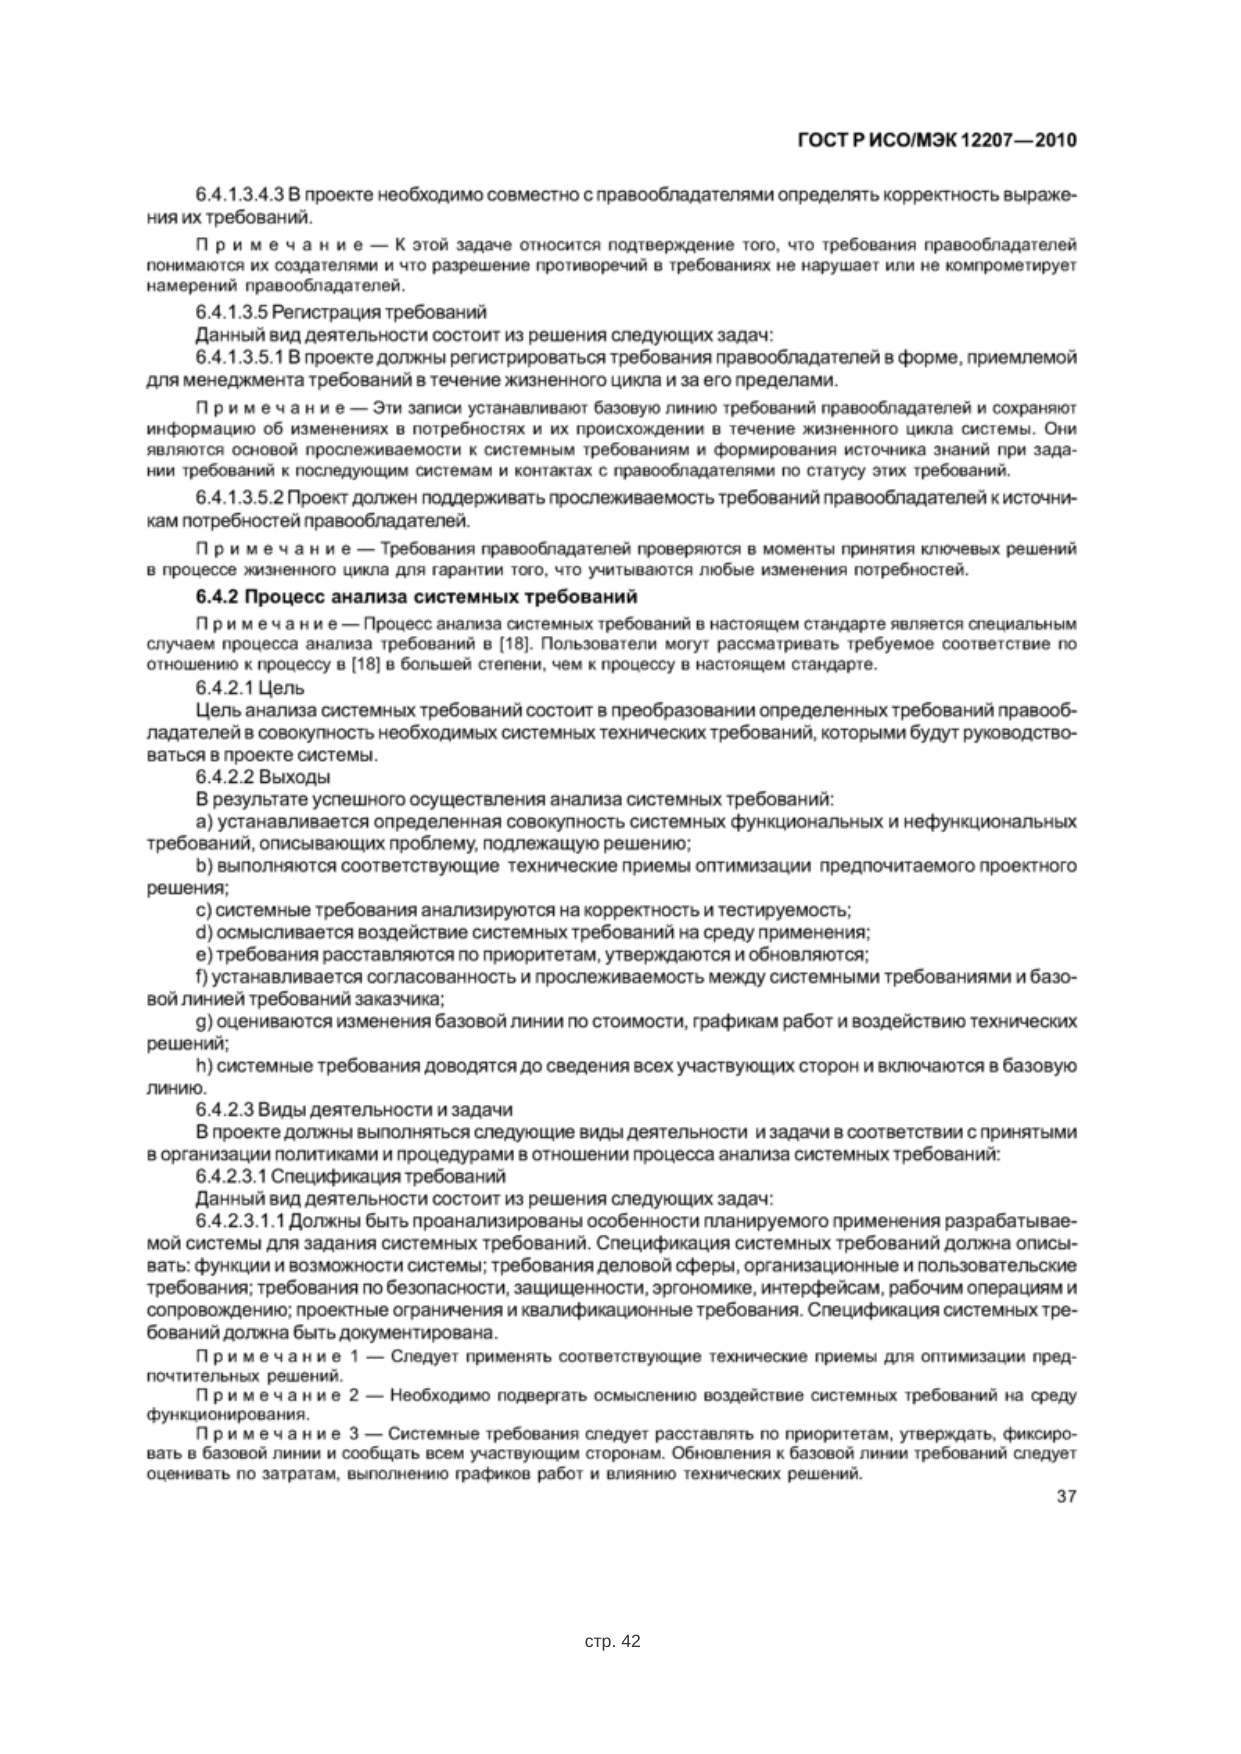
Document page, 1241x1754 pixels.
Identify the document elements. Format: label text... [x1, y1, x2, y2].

picture [65, 44, 1160, 1631]
